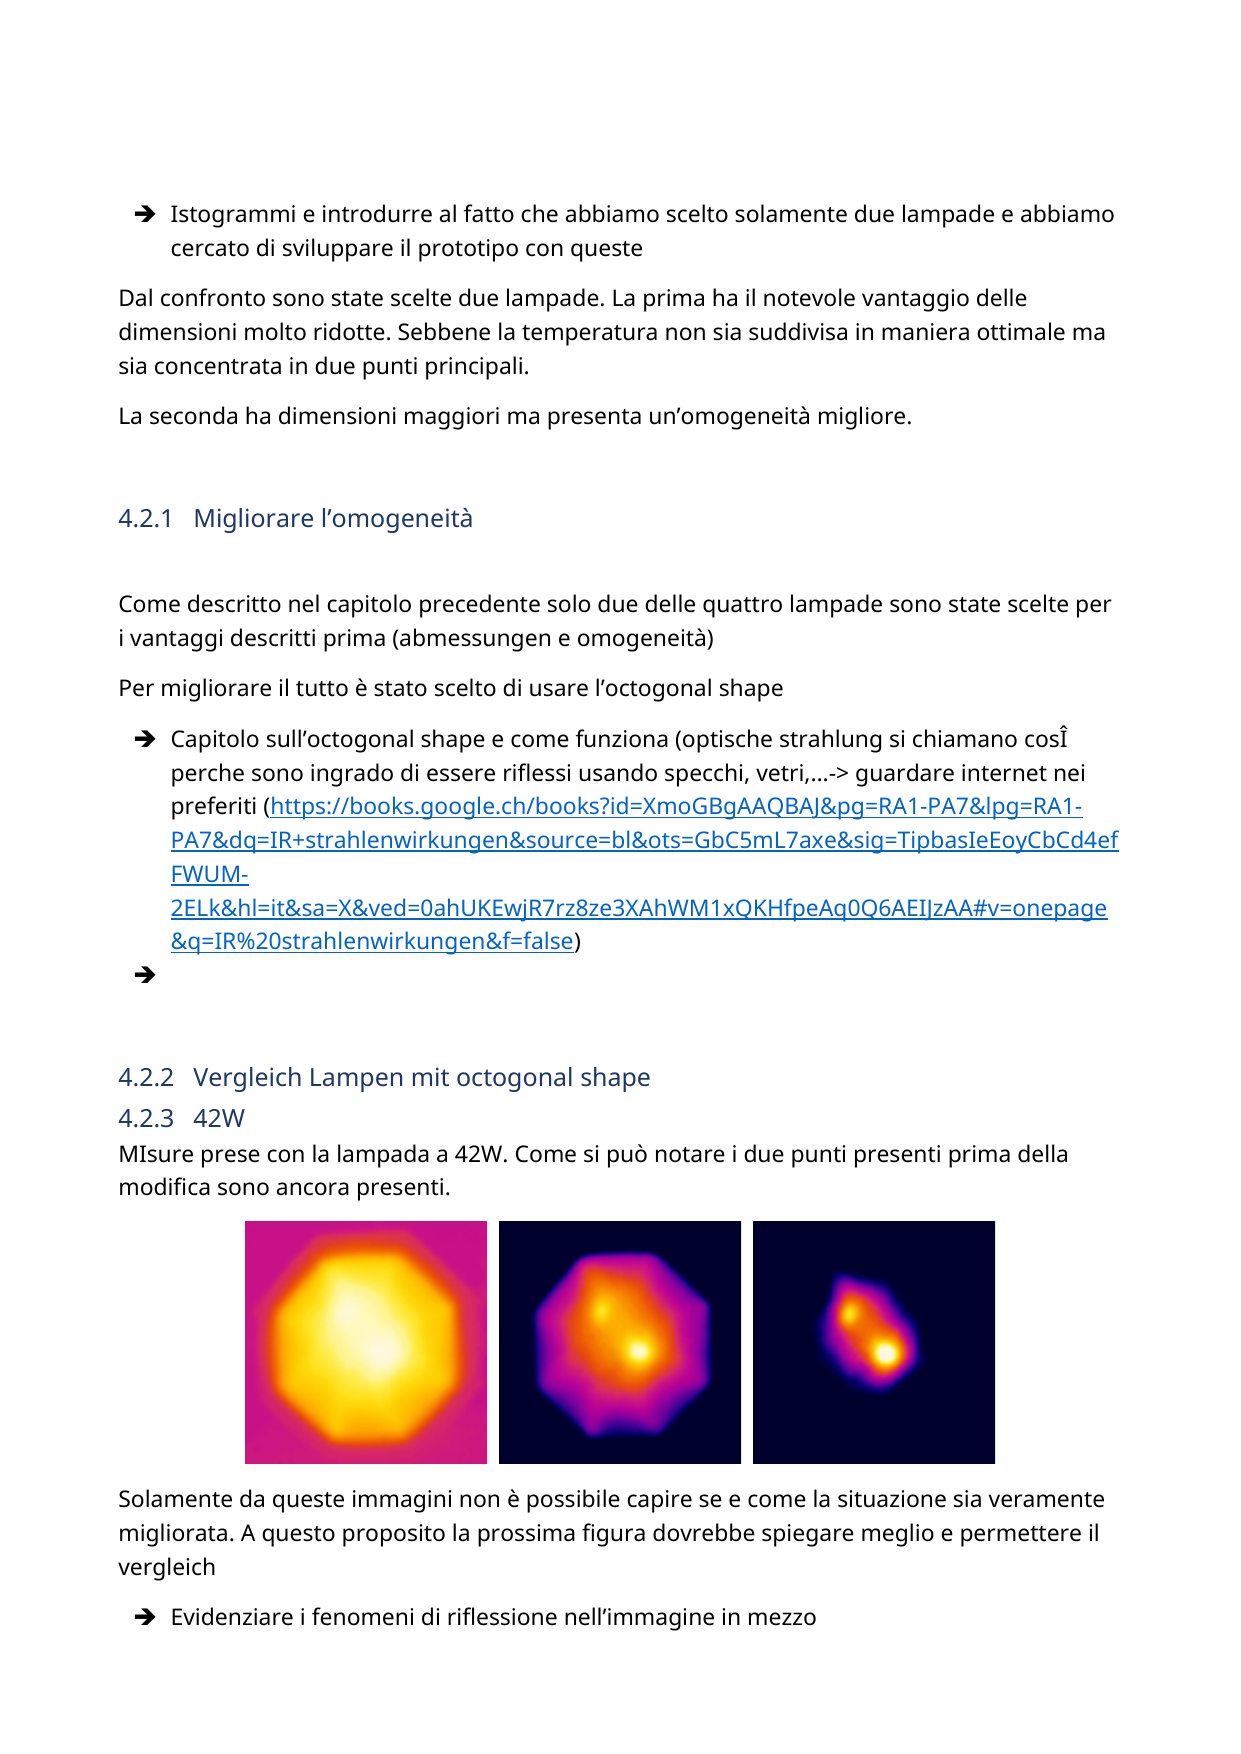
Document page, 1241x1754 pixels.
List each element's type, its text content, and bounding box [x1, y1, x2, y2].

subtitle Vergleich Lampen mit octogonal shape [118, 1060, 1122, 1094]
text MIsure prese con la lampada a 42W. Come si può notare i due punti presenti prima della modifica sono ancora presenti. [118, 1137, 1122, 1202]
subtitle 42W [118, 1101, 1122, 1135]
text Come descritto nel capitolo precedente solo due delle quattro lampade sono state scelte per i vantaggi descritti prima (abmessungen e omogeneità) [118, 588, 1122, 653]
text Per migliorare il tutto è stato scelto di usare l’octogonal shape [118, 672, 1122, 703]
text Solamente da queste immagini non è possibile capire se e come la situazione sia veramente migliorata. A questo proposito la prossima figura dovrebbe spiegare meglio e permettere il vergleich [118, 1483, 1122, 1582]
list Capitolo sull’octogonal shape e come funziona (optische strahlung si chiamano cosÎ perche sono ingrado di essere riflessi usando specchi, vetri,…-> guardare internet nei preferiti (https://books.google.ch/books?id=XmoGBgAAQBAJ&pg=RA1-PA7&lpg=RA1-PA7&dq=IR+strahlenwirkungen&source=bl&ots=GbC5mL7axe&sig=TipbasIeEoyCbCd4efFWUM-2ELk&hl=it&sa=X&ved=0ahUKEwjR7rz8ze3XAhWM1xQKHfpeAq0Q6AEIJzAA#v=onepage&q=IR%20strahlenwirkungen&f=false) [133, 723, 1122, 956]
text Dal confronto sono state scelte due lampade. La prima ha il notevole vantaggio delle dimensioni molto ridotte. Sebbene la temperatura non sia suddivisa in maniera ottimale ma sia concentrata in due punti principali. [118, 282, 1122, 381]
list Evidenziare i fenomeni di riflessione nell’immagine in mezzo [133, 1601, 1122, 1632]
text La seconda ha dimensioni maggiori ma presenta un’omogeneità migliore. [118, 400, 1122, 431]
picture [499, 1221, 742, 1464]
list Istogrammi e introdurre al fatto che abbiamo scelto solamente due lampade e abbiamo cercato di sviluppare il prototipo con queste [133, 198, 1122, 263]
picture [753, 1221, 996, 1464]
picture [245, 1221, 488, 1464]
subtitle Migliorare l’omogeneità [118, 501, 1122, 535]
